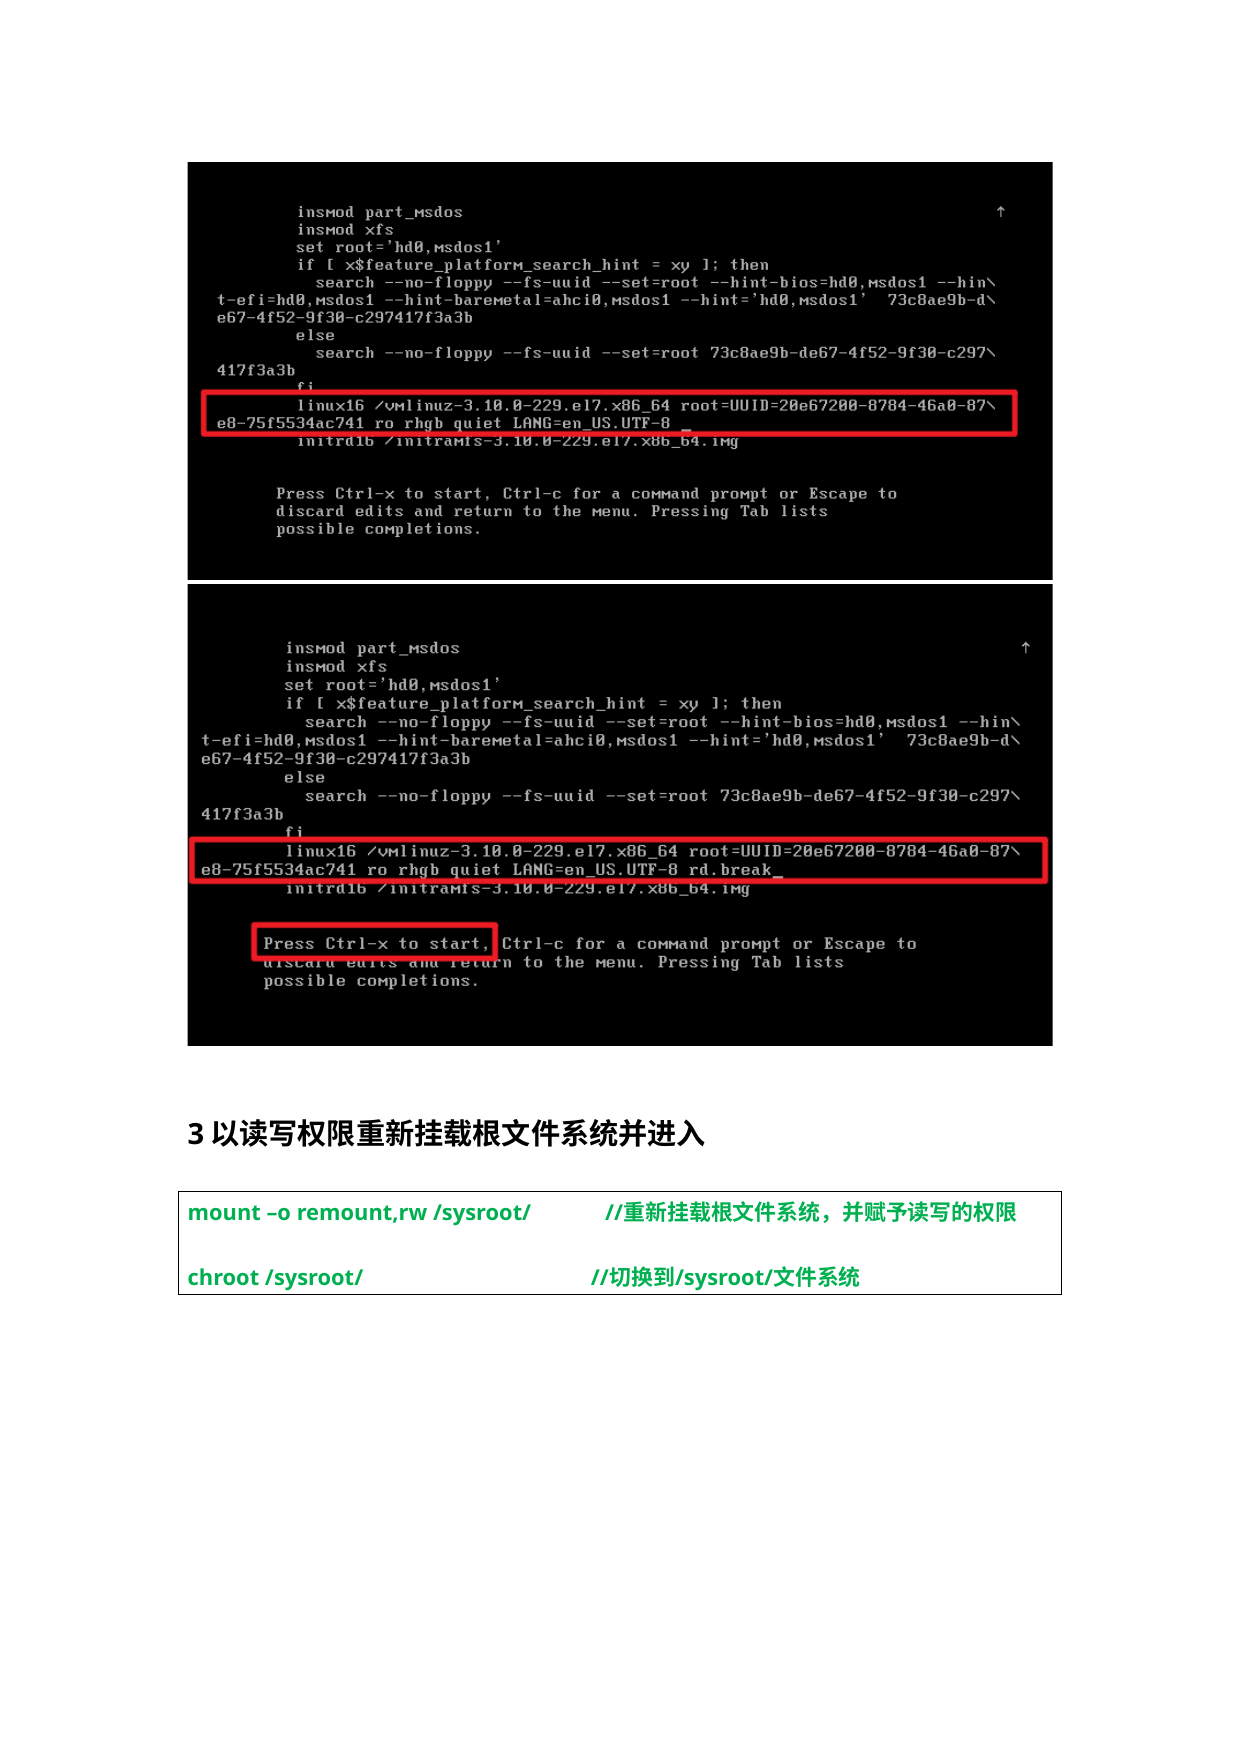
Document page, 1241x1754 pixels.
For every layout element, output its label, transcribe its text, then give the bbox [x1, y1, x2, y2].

picture [187, 162, 1053, 580]
text mount –o remount,rw /sysroot/ //重新挂载根文件系统，并赋予读写的权限 [179, 1192, 1061, 1227]
text chroot /sysroot/ //切换到/sysroot/文件系统 [179, 1256, 1061, 1294]
picture [187, 584, 1053, 1046]
subtitle 3以读写权限重新挂载根文件系统并进入 [187, 1099, 1053, 1164]
